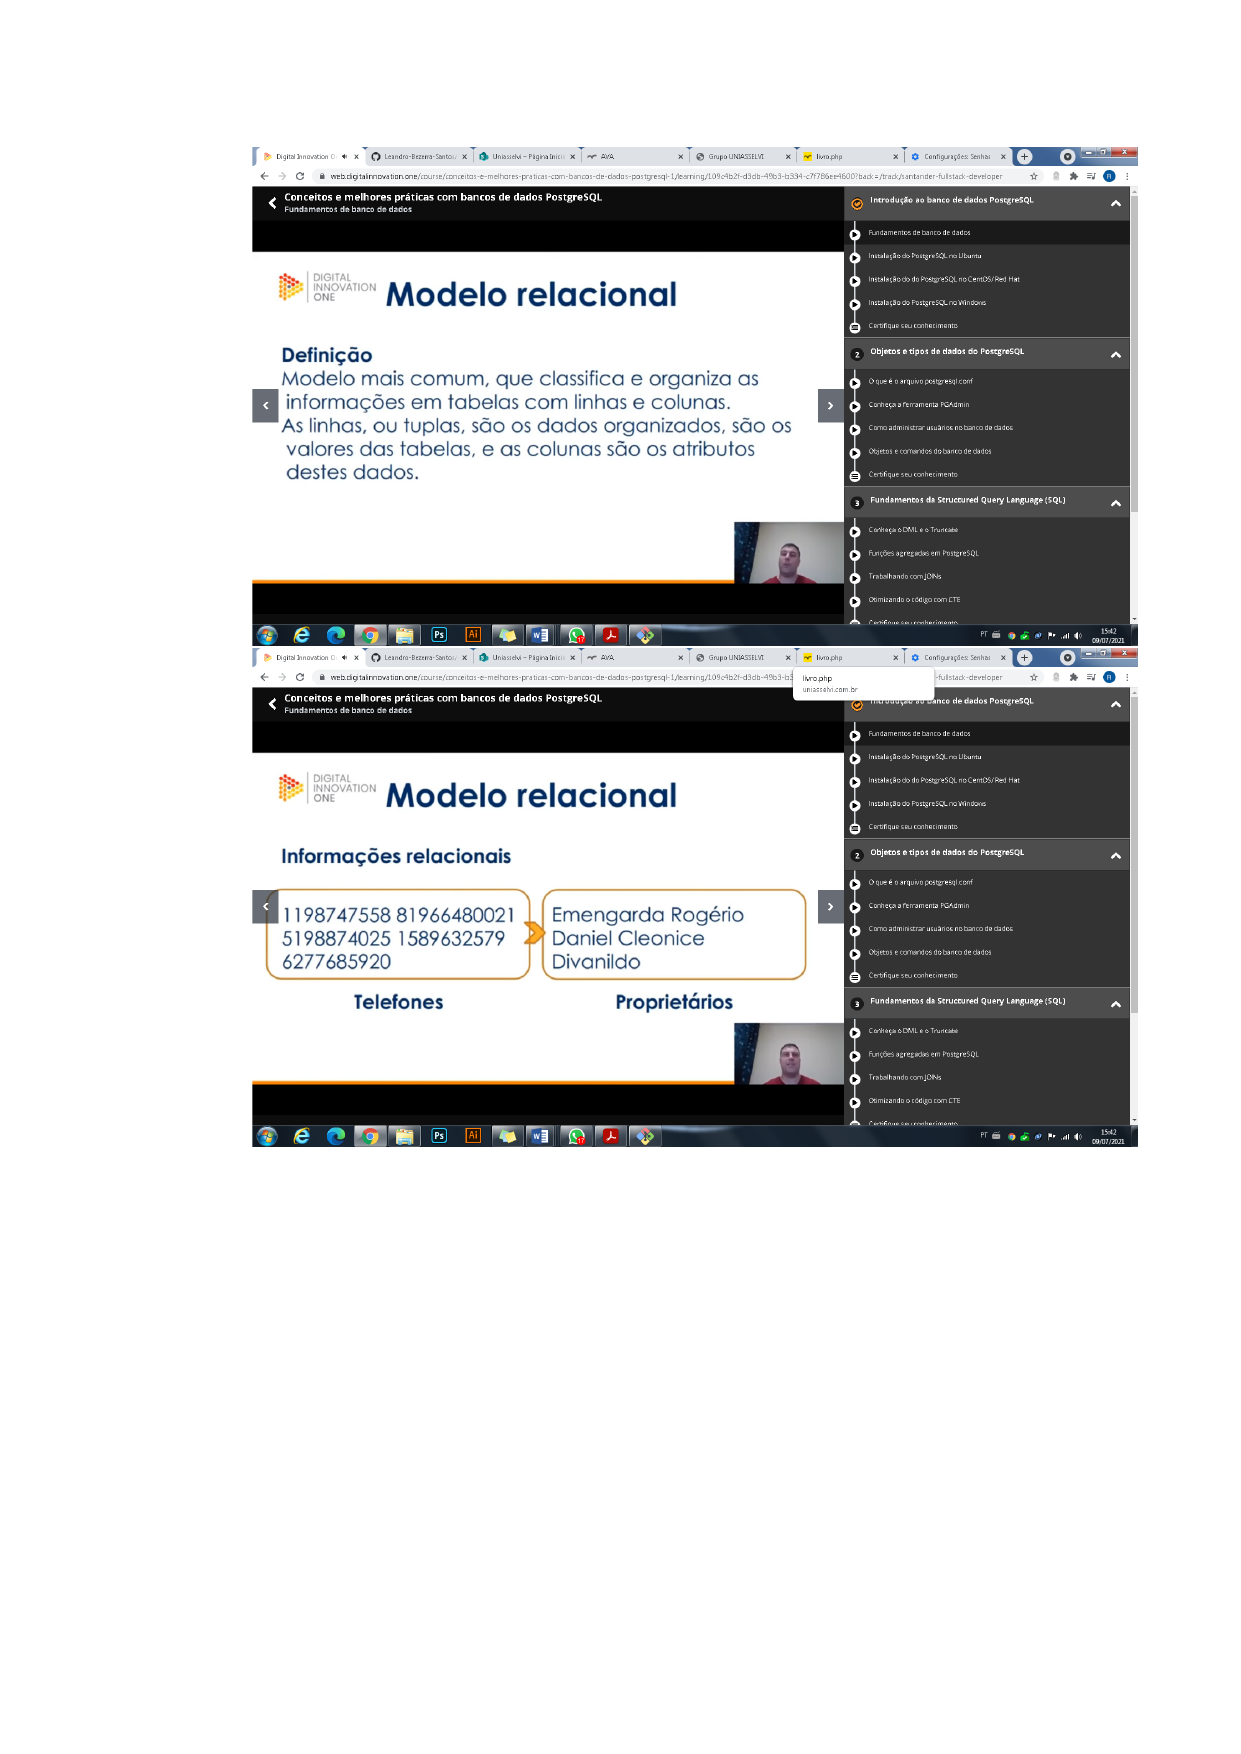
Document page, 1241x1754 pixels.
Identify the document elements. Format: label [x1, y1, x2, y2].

picture [252, 648, 1138, 1147]
picture [252, 147, 1138, 646]
